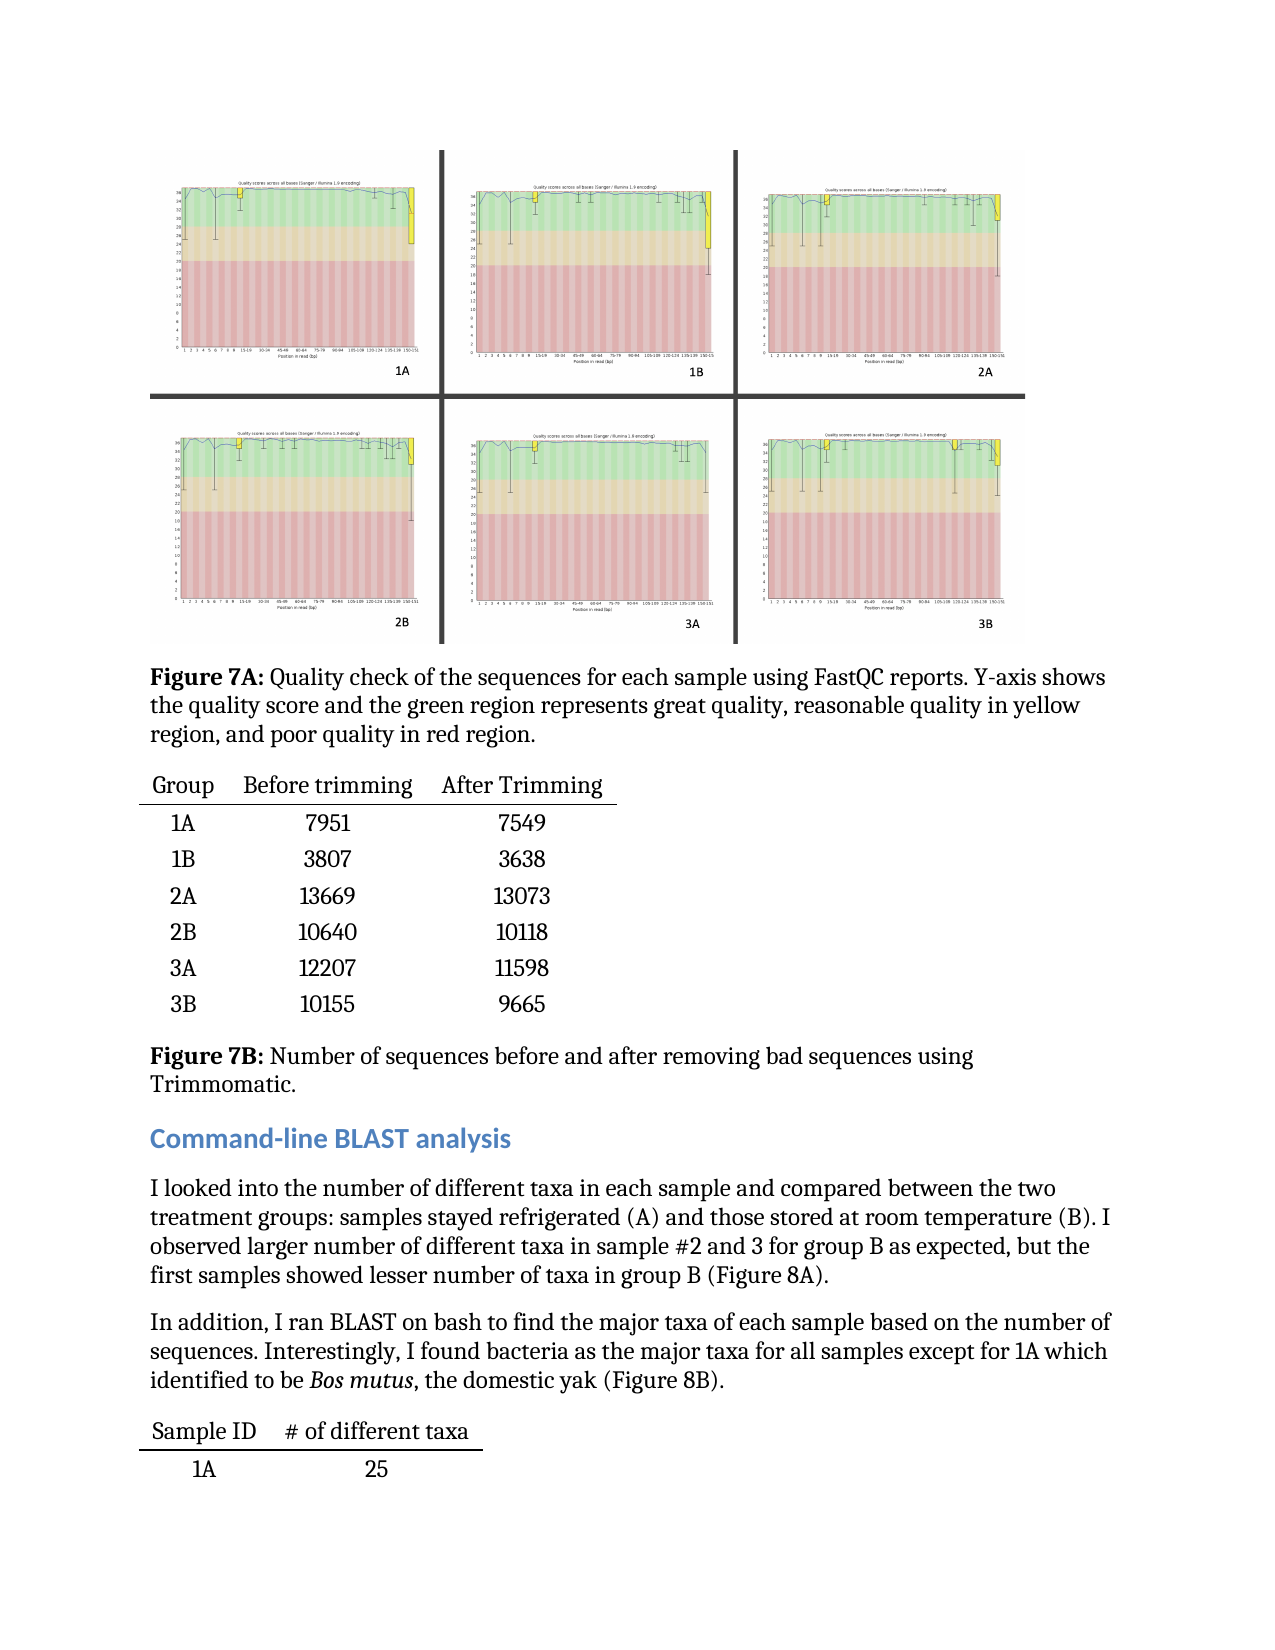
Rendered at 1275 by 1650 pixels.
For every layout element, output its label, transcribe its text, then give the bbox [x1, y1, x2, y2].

table_header Sample ID [139, 1413, 270, 1449]
table_cell 13073 [428, 878, 617, 914]
table_cell 1A [139, 1451, 270, 1487]
table_header Before trimming [228, 768, 427, 804]
table_cell 2A [139, 878, 228, 914]
table_cell 10640 [228, 914, 427, 950]
table_cell 2B [139, 914, 228, 950]
table_cell 12207 [228, 950, 427, 987]
table_cell 10118 [428, 914, 617, 950]
table_cell 3B [139, 987, 228, 1023]
text In addition, I ran BLAST on bash to find the major taxa of each sample based on the number of sequences. Interestingly, I found bacteria as the major taxa for all samples except for 1A which identified to be Bos mutus, the domestic yak (Figure 8B). [150, 1308, 1125, 1394]
table_cell 11598 [428, 950, 617, 987]
table_cell 1B [139, 842, 228, 878]
table_header Group [139, 768, 228, 804]
table_cell 10155 [228, 987, 427, 1023]
table_header After Trimming [428, 768, 617, 804]
table_cell 13669 [228, 878, 427, 914]
table_cell 25 [270, 1451, 483, 1487]
table_cell 9665 [428, 987, 617, 1023]
text Figure 7A: Quality check of the sequences for each sample using FastQC reports. Y-axis shows the quality score and the green region represents great quality, reasonable quality in yellow region, and poor quality in red region. [150, 662, 1125, 749]
text Figure 7B: Number of sequences before and after removing bad sequences using Trimmomatic. [150, 1042, 1125, 1099]
table_cell 3A [139, 950, 228, 987]
picture [150, 150, 1025, 644]
subtitle Command-line BLAST analysis [150, 1120, 1125, 1156]
table_cell 1A [139, 805, 228, 842]
text I looked into the number of different taxa in each sample and compared between the two treatment groups: samples stayed refrigerated (A) and those stored at room temperature (B). I observed larger number of different taxa in sample #2 and 3 for group B as expected, but the first samples showed lesser number of taxa in group B (Figure 8A). [150, 1174, 1125, 1289]
table_header # of different taxa [270, 1413, 483, 1449]
table_cell 3807 [228, 842, 427, 878]
table_cell 7951 [228, 805, 427, 842]
table_cell 3638 [428, 842, 617, 878]
table_cell 7549 [428, 805, 617, 842]
